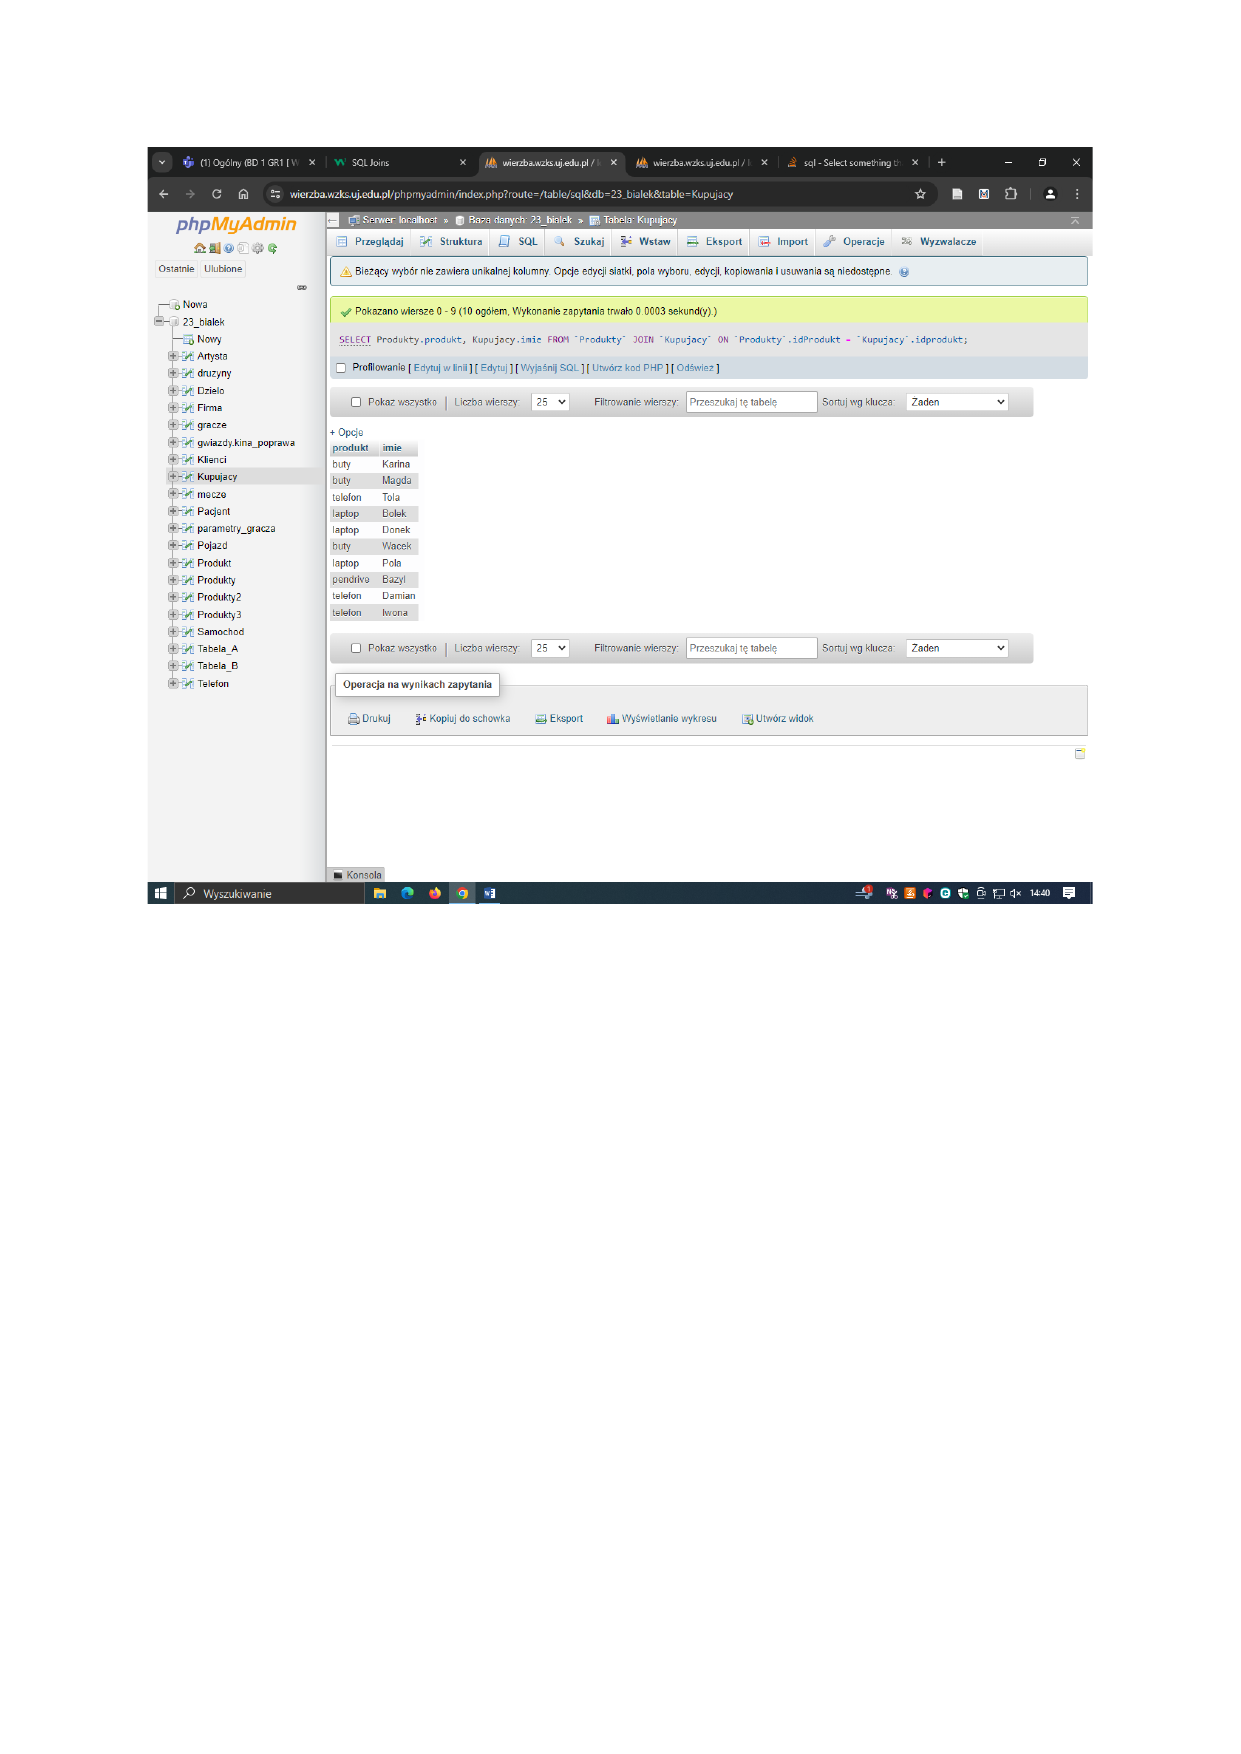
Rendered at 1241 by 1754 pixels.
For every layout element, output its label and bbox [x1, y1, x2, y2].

picture [147, 147, 1093, 904]
